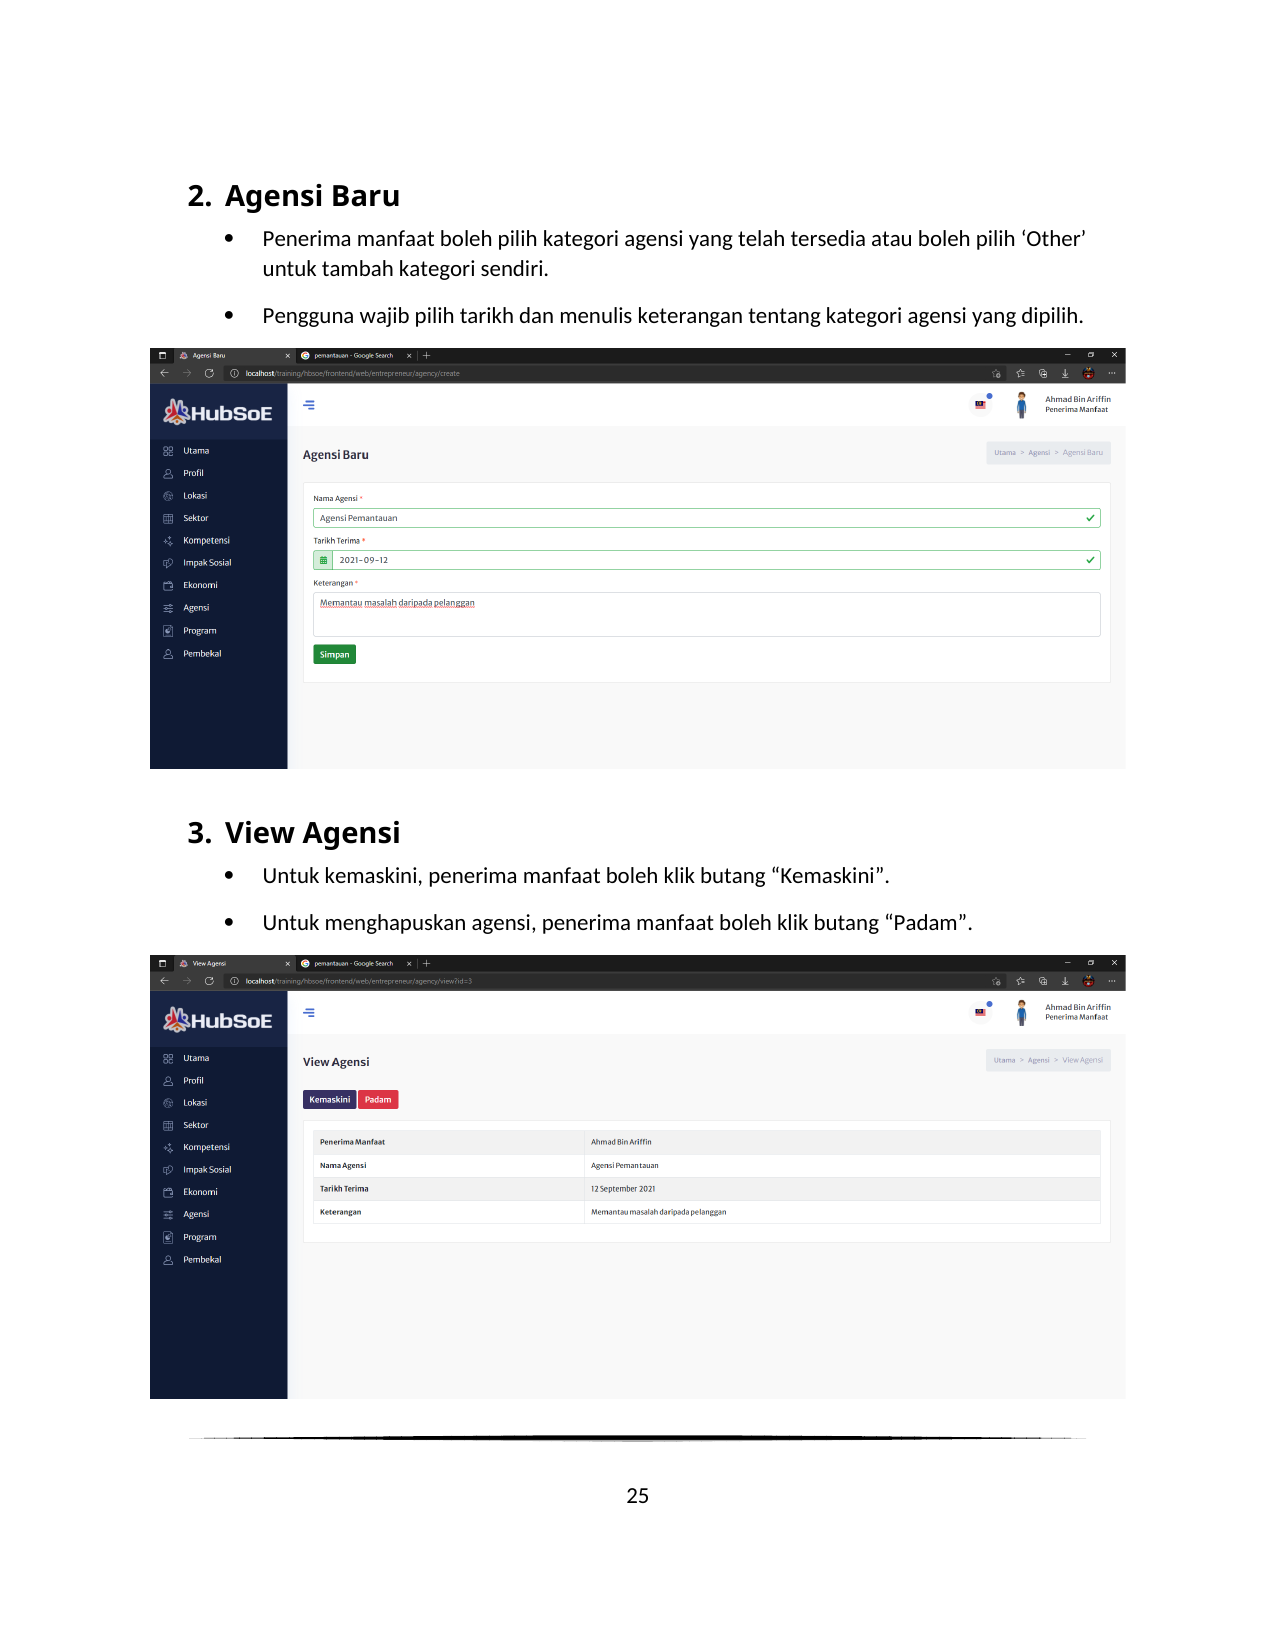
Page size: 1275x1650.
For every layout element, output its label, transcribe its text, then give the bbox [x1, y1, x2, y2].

subtitle View Agensi [187, 812, 1125, 852]
list Pengguna wajib pilih tarikh dan menulis keterangan tentang kategori agensi yang dipilih. [225, 301, 1125, 329]
list Penerima manfaat boleh pilih kategori agensi yang telah tersedia atau boleh pilih ‘Other’ untuk tambah kategori sendiri. [225, 224, 1125, 282]
subtitle Agensi Baru [187, 175, 1125, 215]
picture [150, 348, 1126, 769]
picture [189, 1434, 1087, 1442]
picture [150, 955, 1126, 1399]
list Untuk kemaskini, penerima manfaat boleh klik butang “Kemaskini”. [225, 861, 1125, 889]
list Untuk menghapuskan agensi, penerima manfaat boleh klik butang “Padam”. [225, 908, 1125, 936]
